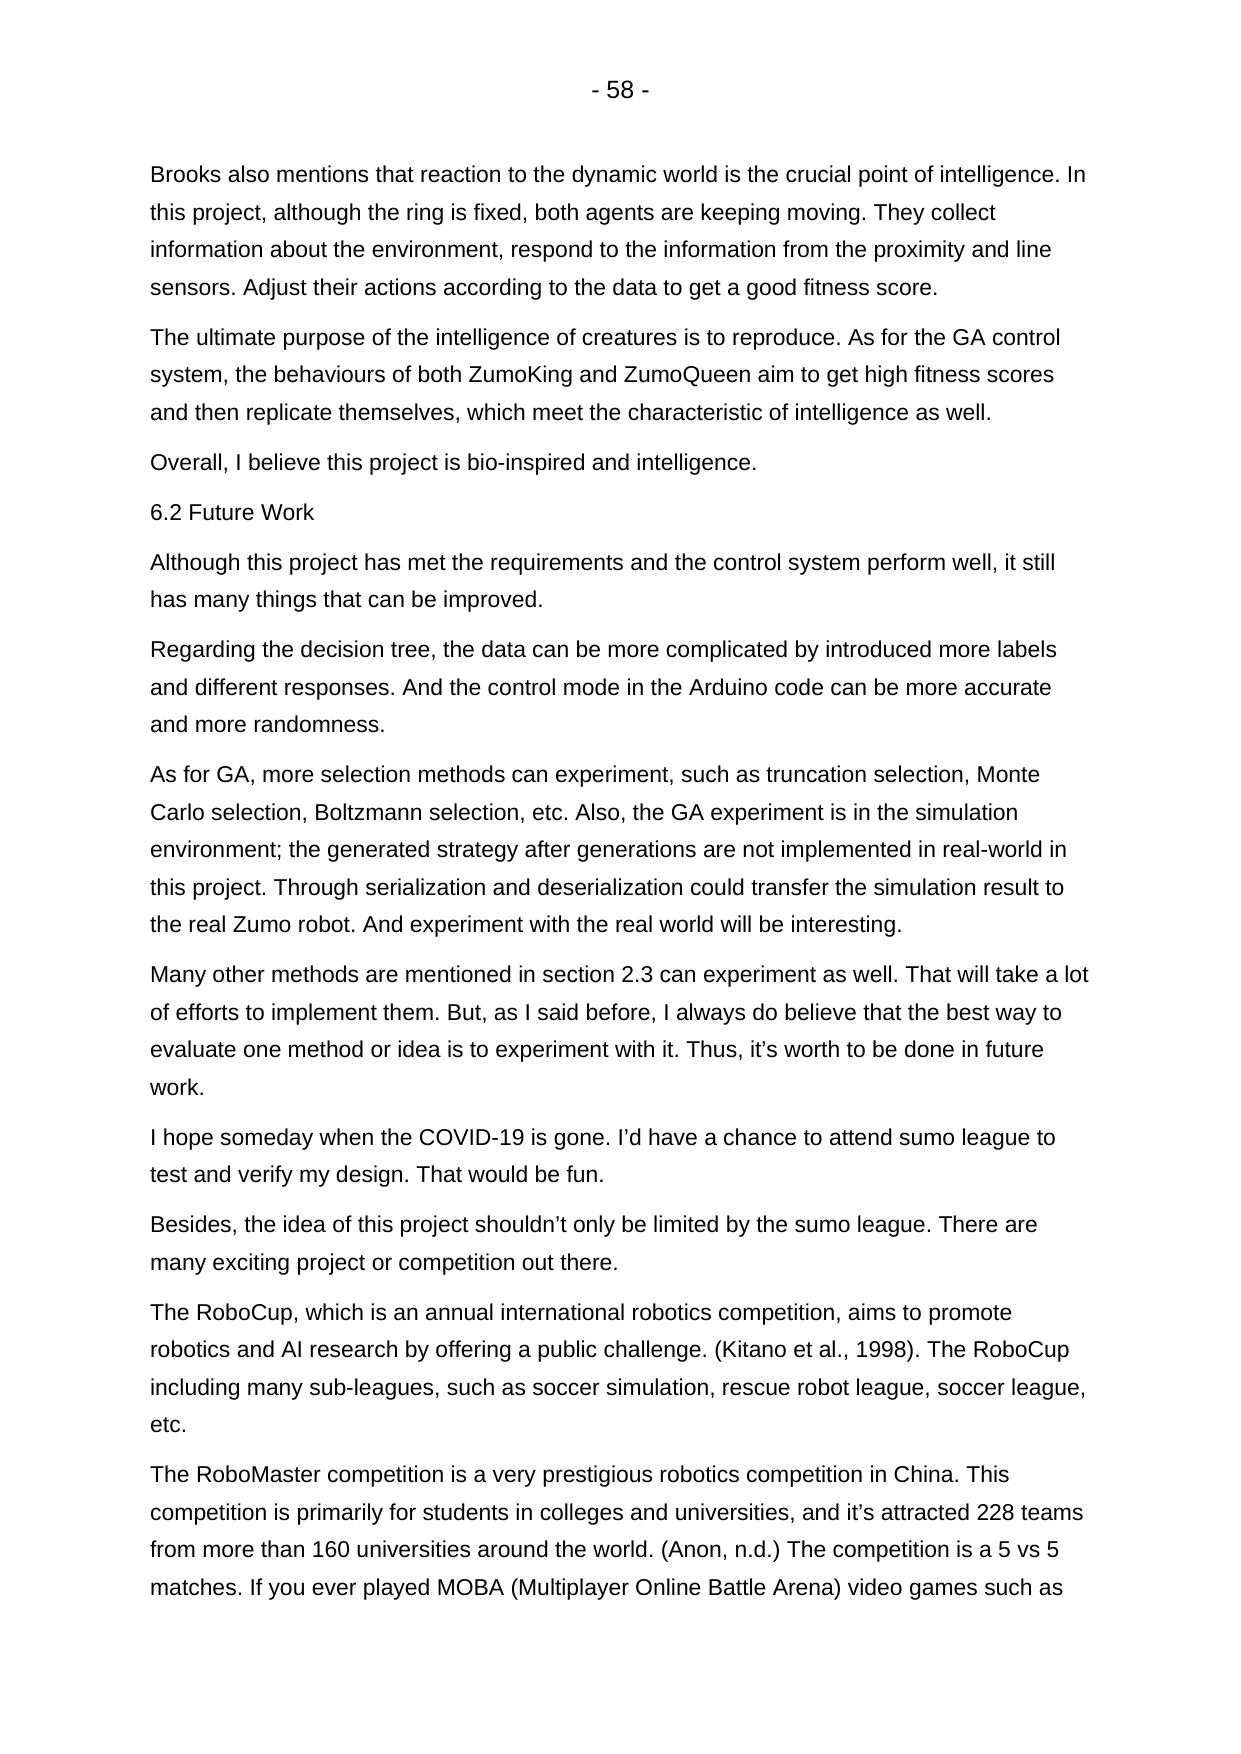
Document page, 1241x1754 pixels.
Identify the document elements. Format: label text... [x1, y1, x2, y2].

text Overall, I believe this project is bio-inspired and intelligence. [150, 437, 1090, 475]
text Although this project has met the requirements and the control system perform well, it still has many things that can be improved. [150, 537, 1090, 612]
text Regarding the decision tree, the data can be more complicated by introduced more labels and different responses. And the control mode in the Arduino code can be more accurate and more randomness. [150, 625, 1090, 737]
text Besides, the idea of this project shouldn’t only be limited by the sumo league. There are many exciting project or competition out there. [150, 1200, 1090, 1275]
text 6.2 Future Work [150, 487, 1090, 525]
text I hope someday when the COVID-19 is gone. I’d have a chance to attend sumo league to test and verify my design. That would be fun. [150, 1112, 1090, 1187]
text The ultimate purpose of the intelligence of creatures is to reproduce. As for the GA control system, the behaviours of both ZumoKing and ZumoQueen aim to get high fitness scores and then replicate themselves, which meet the characteristic of intelligence as well. [150, 312, 1090, 425]
text The RoboCup, which is an annual international robotics competition, aims to promote robotics and AI research by offering a public challenge. (Kitano et al., 1998). The RoboCup including many sub-leagues, such as soccer simulation, rescue robot league, soccer league, etc. [150, 1287, 1090, 1437]
text As for GA, more selection methods can experiment, such as truncation selection, Monte Carlo selection, Boltzmann selection, etc. Also, the GA experiment is in the simulation environment; the generated strategy after generations are not implemented in real-world in this project. Through serialization and deserialization could transfer the simulation result to the real Zumo robot. And experiment with the real world will be interesting. [150, 750, 1090, 937]
text Brooks also mentions that reaction to the dynamic world is the crucial point of intelligence. In this project, although the ring is fixed, both agents are keeping moving. They collect information about the environment, respond to the information from the proximity and line sensors. Adjust their actions according to the data to get a good fitness score. [150, 150, 1090, 300]
text Many other methods are mentioned in section 2.3 can experiment as well. That will take a lot of efforts to implement them. But, as I said before, I always do believe that the best way to evaluate one method or idea is to experiment with it. Thus, it’s worth to be done in future work. [150, 950, 1090, 1100]
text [150, 1450, 1090, 1600]
